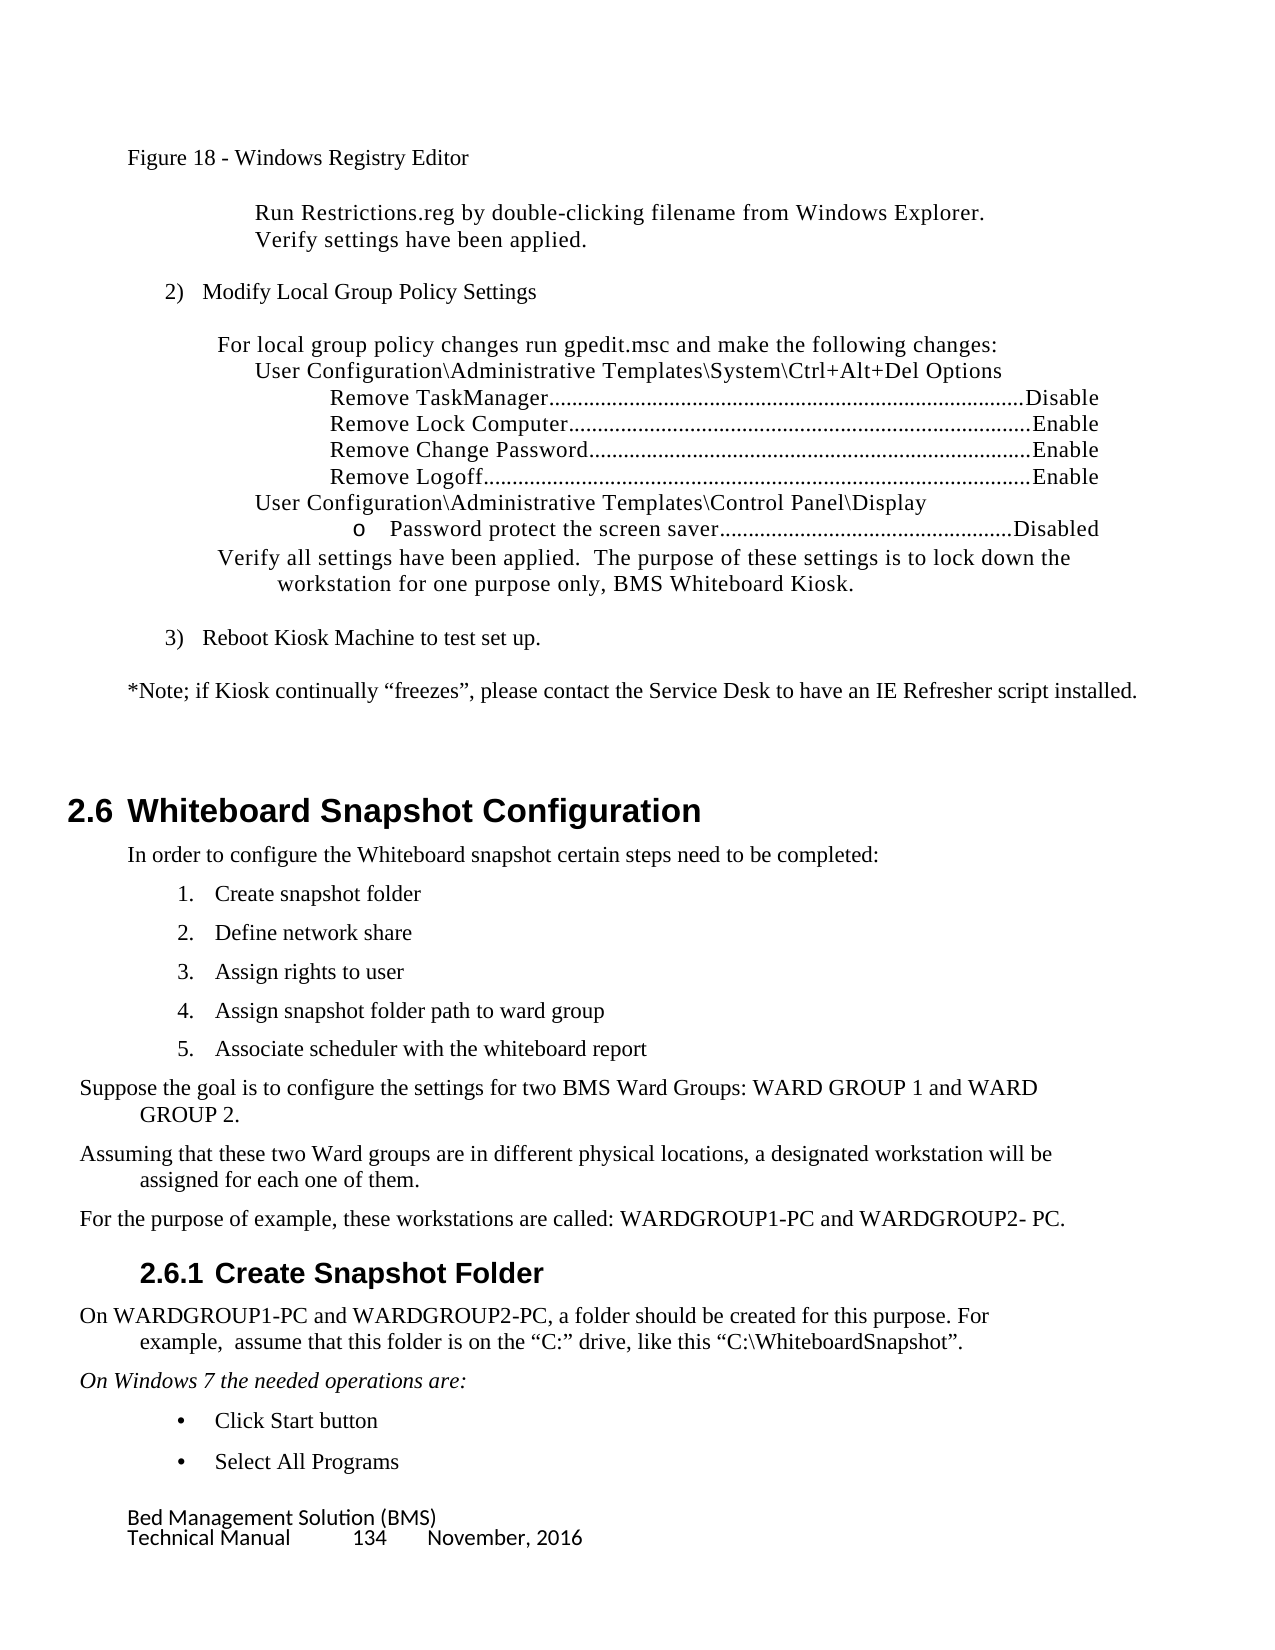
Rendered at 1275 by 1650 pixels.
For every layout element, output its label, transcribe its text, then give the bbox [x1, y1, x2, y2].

text Figure 33 - Windows Registry Editor [127, 144, 1148, 170]
text User Configuration\Administrative Templates\System\Ctrl+Alt+Del Options [254, 357, 1148, 384]
subtitle Whiteboard Snapshot Configuration [67, 791, 1148, 829]
list Modify Local Group Policy Settings [164, 278, 1148, 305]
text Run Restrictions.reg by double-clicking filename from Windows Explorer. [254, 199, 1148, 226]
text User Configuration\Administrative Templates\Control Panel\Display [254, 489, 1148, 516]
text Verify settings have been applied. [254, 226, 1148, 252]
text Remove TaskManager Disable [329, 384, 1148, 410]
list Assign rights to user [177, 958, 1148, 984]
text For local group policy changes run gpedit.msc and make the following changes: [217, 331, 1148, 357]
text Assuming that these two Ward groups are in different physical locations, a designated workstation will be assigned for each one of them. [79, 1140, 1132, 1193]
list Select All Programs [177, 1448, 1148, 1474]
text Verify all settings have been applied. The purpose of these settings is to lock down the workstation for one purpose only, BMS Whiteboard Kiosk. [217, 544, 1148, 596]
list Reboot Kiosk Machine to test set up. [164, 624, 1148, 651]
subtitle Create Snapshot Folder [139, 1256, 1148, 1289]
list Password protect the screen saver Disabled [352, 516, 1148, 544]
list Define network share [177, 919, 1148, 945]
list Assign snapshot folder path to ward group [177, 997, 1148, 1023]
list Create snapshot folder [177, 880, 1148, 907]
text Remove Change Password Enable [329, 436, 1148, 463]
text In order to configure the Whiteboard snapshot certain steps need to be completed: [127, 841, 1148, 868]
text For the purpose of example, these workstations are called: WARDGROUP1-PC and WARDGROUP2- PC. [79, 1205, 1107, 1231]
text On WARDGROUP1-PC and WARDGROUP2-PC, a folder should be created for this purpose. For example, assume that this folder is on the “C:” drive, like this “C:\WhiteboardSnapshot”. [79, 1302, 1070, 1354]
text Remove Logoff Enable [329, 463, 1148, 489]
text Suppose the goal is to configure the settings for two BMS Ward Groups: WARD GROUP 1 and WARD GROUP 2. [79, 1075, 1118, 1127]
text Remove Lock Computer Enable [329, 410, 1148, 436]
list Associate scheduler with the whiteboard report [177, 1036, 1148, 1062]
text On Windows 7 the needed operations are: [79, 1367, 1148, 1393]
text *Note; if Kiosk continually “freezes”, please contact the Service Desk to have an IE Refresher script installed. [127, 677, 1148, 703]
list Click Start button [177, 1407, 1148, 1434]
